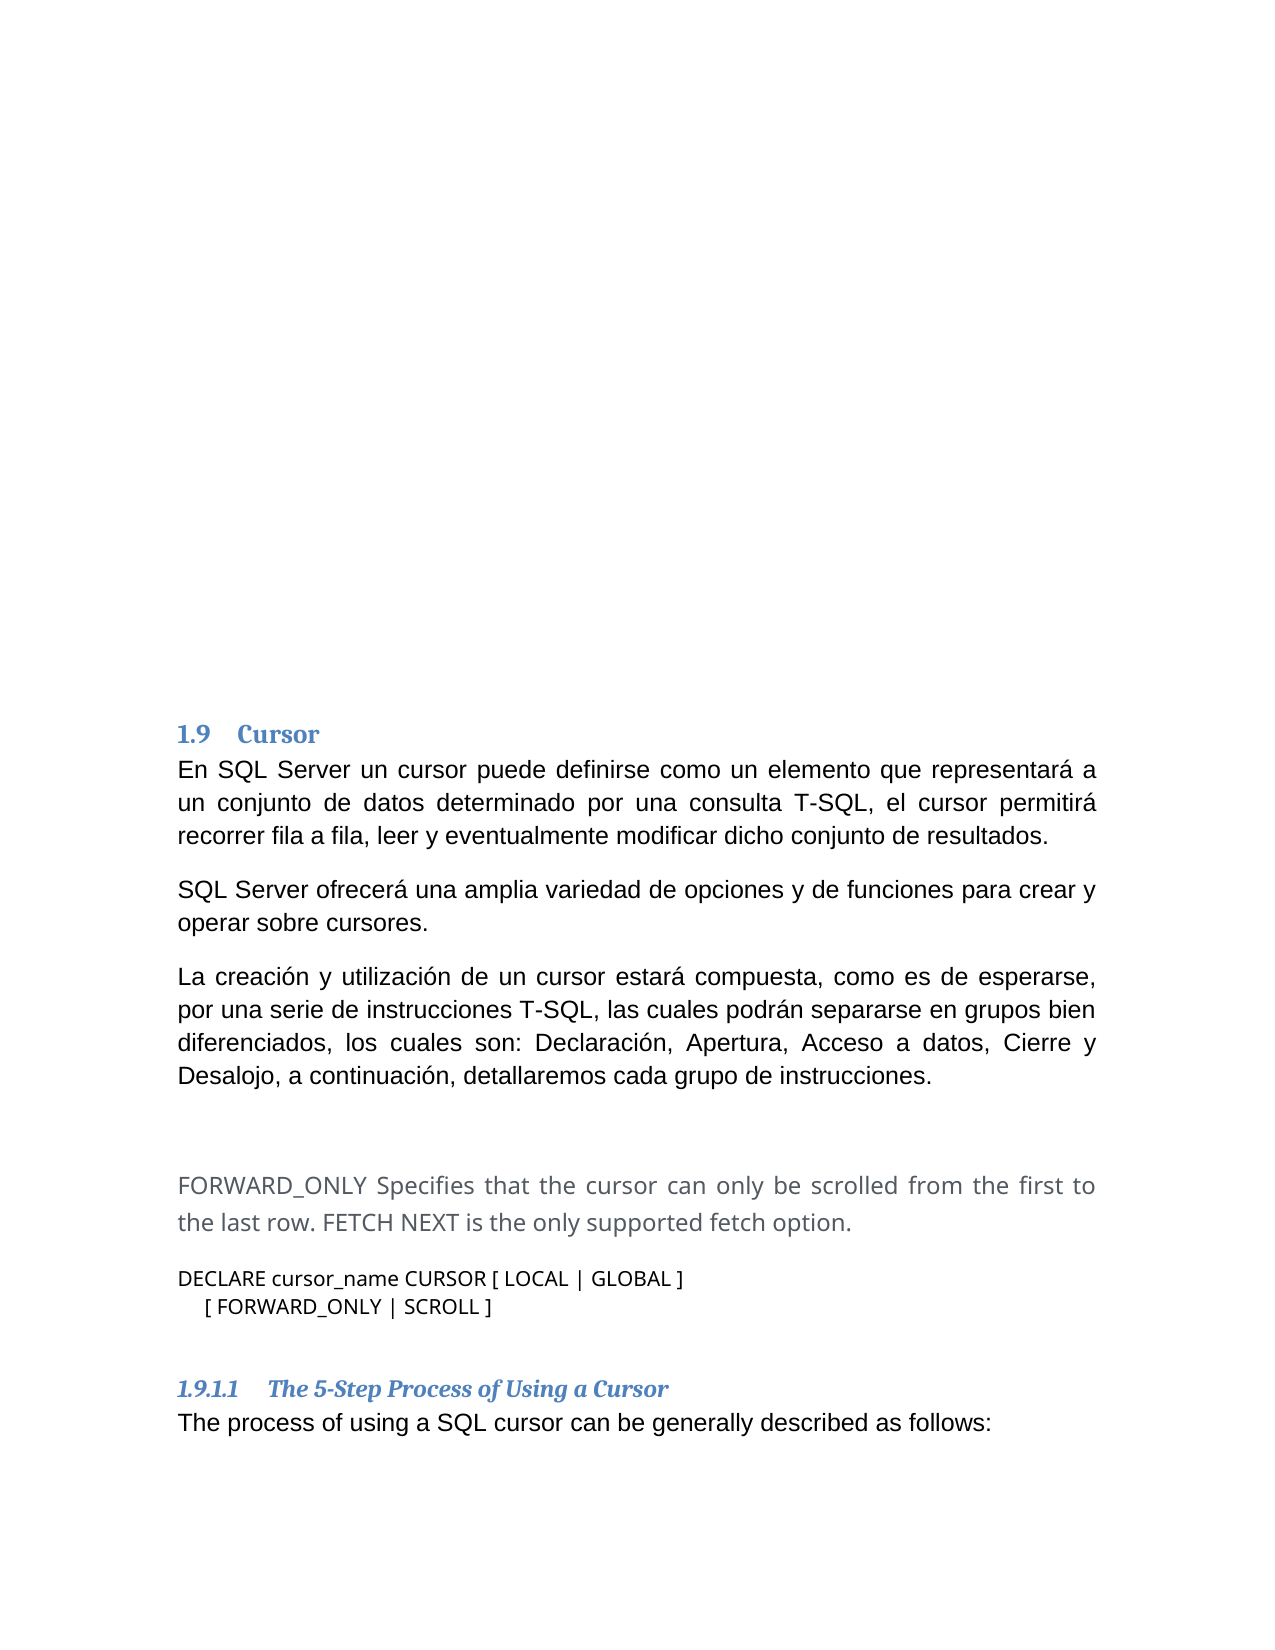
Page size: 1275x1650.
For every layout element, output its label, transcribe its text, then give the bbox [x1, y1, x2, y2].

subtitle Cursor [177, 719, 1098, 750]
text SQL Server ofrecerá una amplia variedad de opciones y de funciones para crear y operar sobre cursores. [177, 875, 1098, 937]
subtitle The 5-Step Process of Using a Cursor [177, 1375, 1098, 1403]
text La creación y utilización de un cursor estará compuesta, como es de esperarse, por una serie de instrucciones T-SQL, las cuales podrán separarse en grupos bien diferenciados, los cuales son: Declaración, Apertura, Acceso a datos, Cierre y Desalojo, a continuación, detallaremos cada grupo de instrucciones. [177, 962, 1098, 1089]
text FORWARD_ONLY Specifies that the cursor can only be scrolled from the first to the last row. FETCH NEXT is the only supported fetch option. [177, 1201, 1098, 1238]
text The process of using a SQL cursor can be generally described as follows: [177, 1408, 1098, 1437]
text DECLARE cursor_name CURSOR [ LOCAL | GLOBAL ] [177, 1264, 1098, 1292]
text En SQL Server un cursor puede definirse como un elemento que representará a un conjunto de datos determinado por una consulta T-SQL, el cursor permitirá recorrer fila a fila, leer y eventualmente modificar dicho conjunto de resultados. [177, 755, 1098, 850]
text [ FORWARD_ONLY | SCROLL ] [177, 1292, 1098, 1321]
